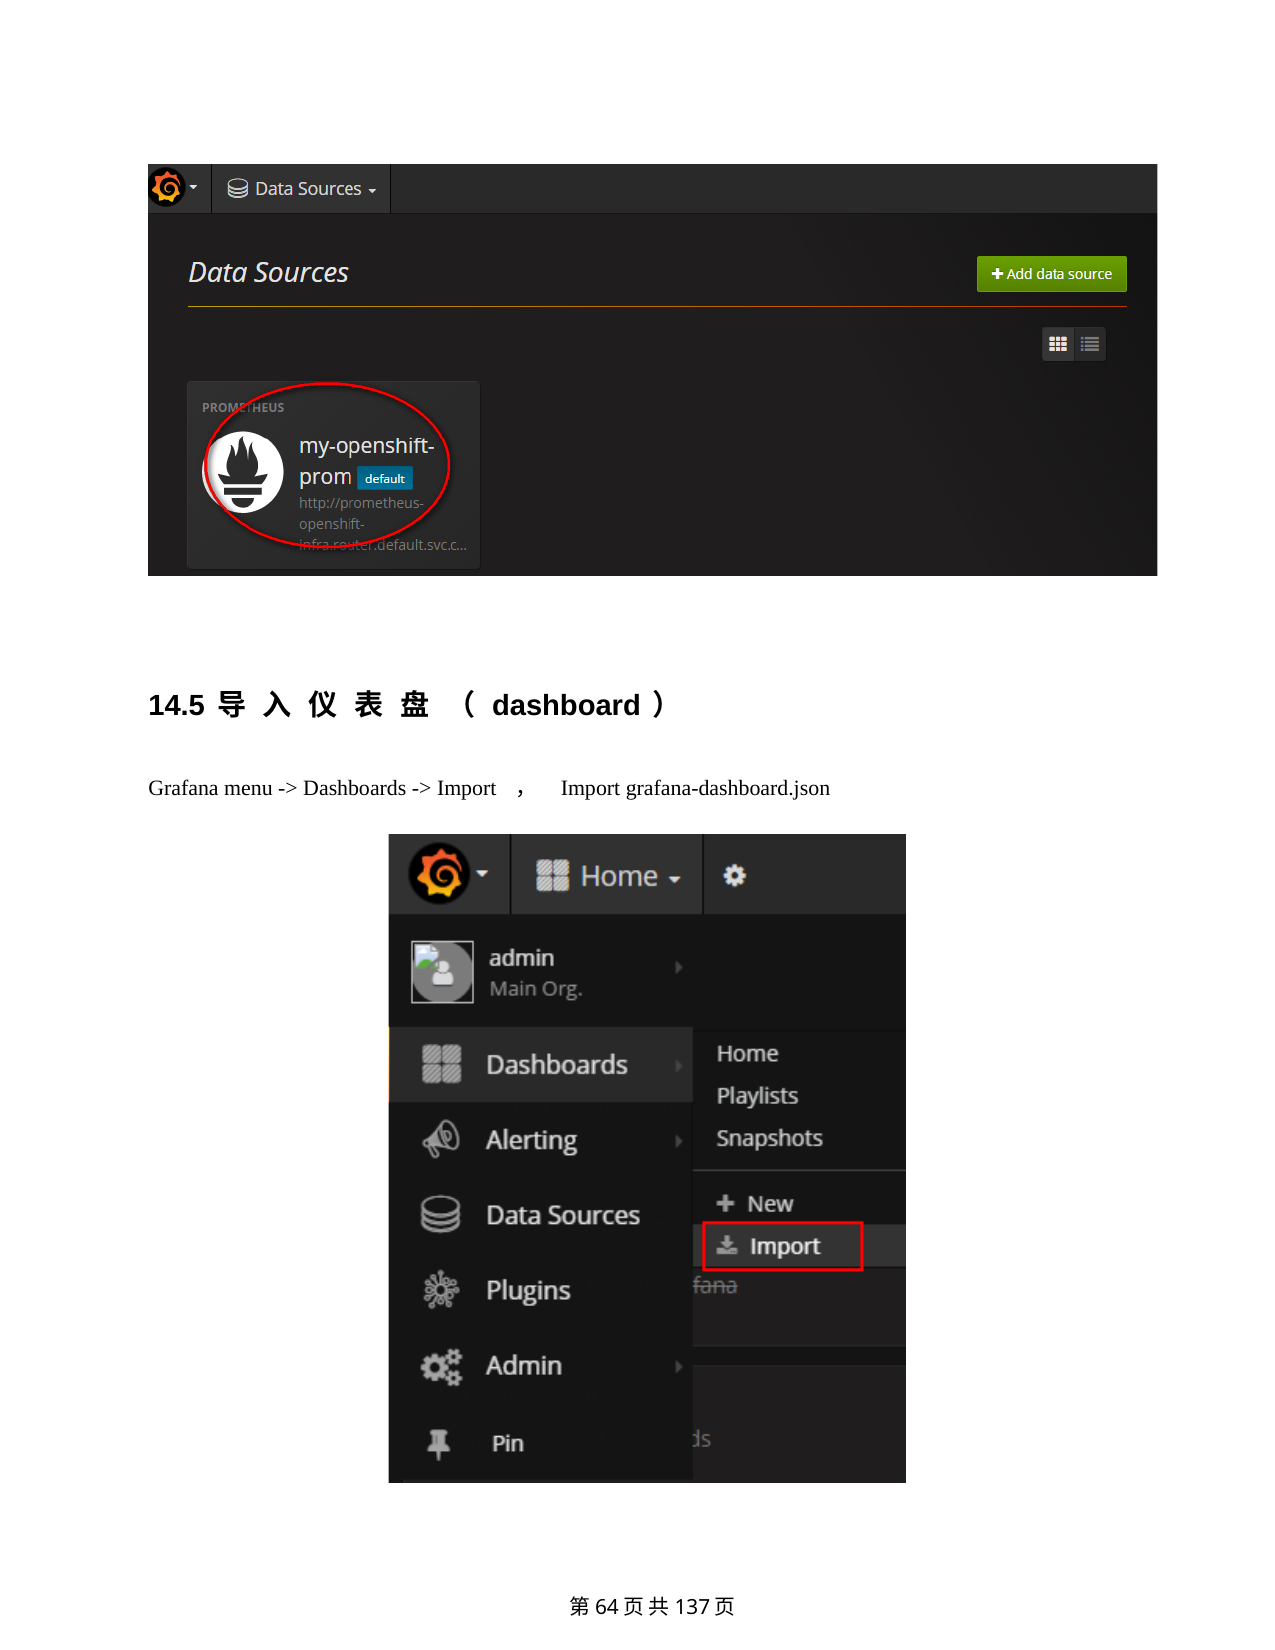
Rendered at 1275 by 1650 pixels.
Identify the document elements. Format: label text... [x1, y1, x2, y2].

subtitle 导入仪表盘（dashboard） [148, 665, 1156, 740]
picture [388, 834, 906, 1483]
picture [148, 164, 1158, 576]
text Grafana menu -> Dashboards -> Import， Import grafana-dashboard.json [148, 767, 1156, 805]
